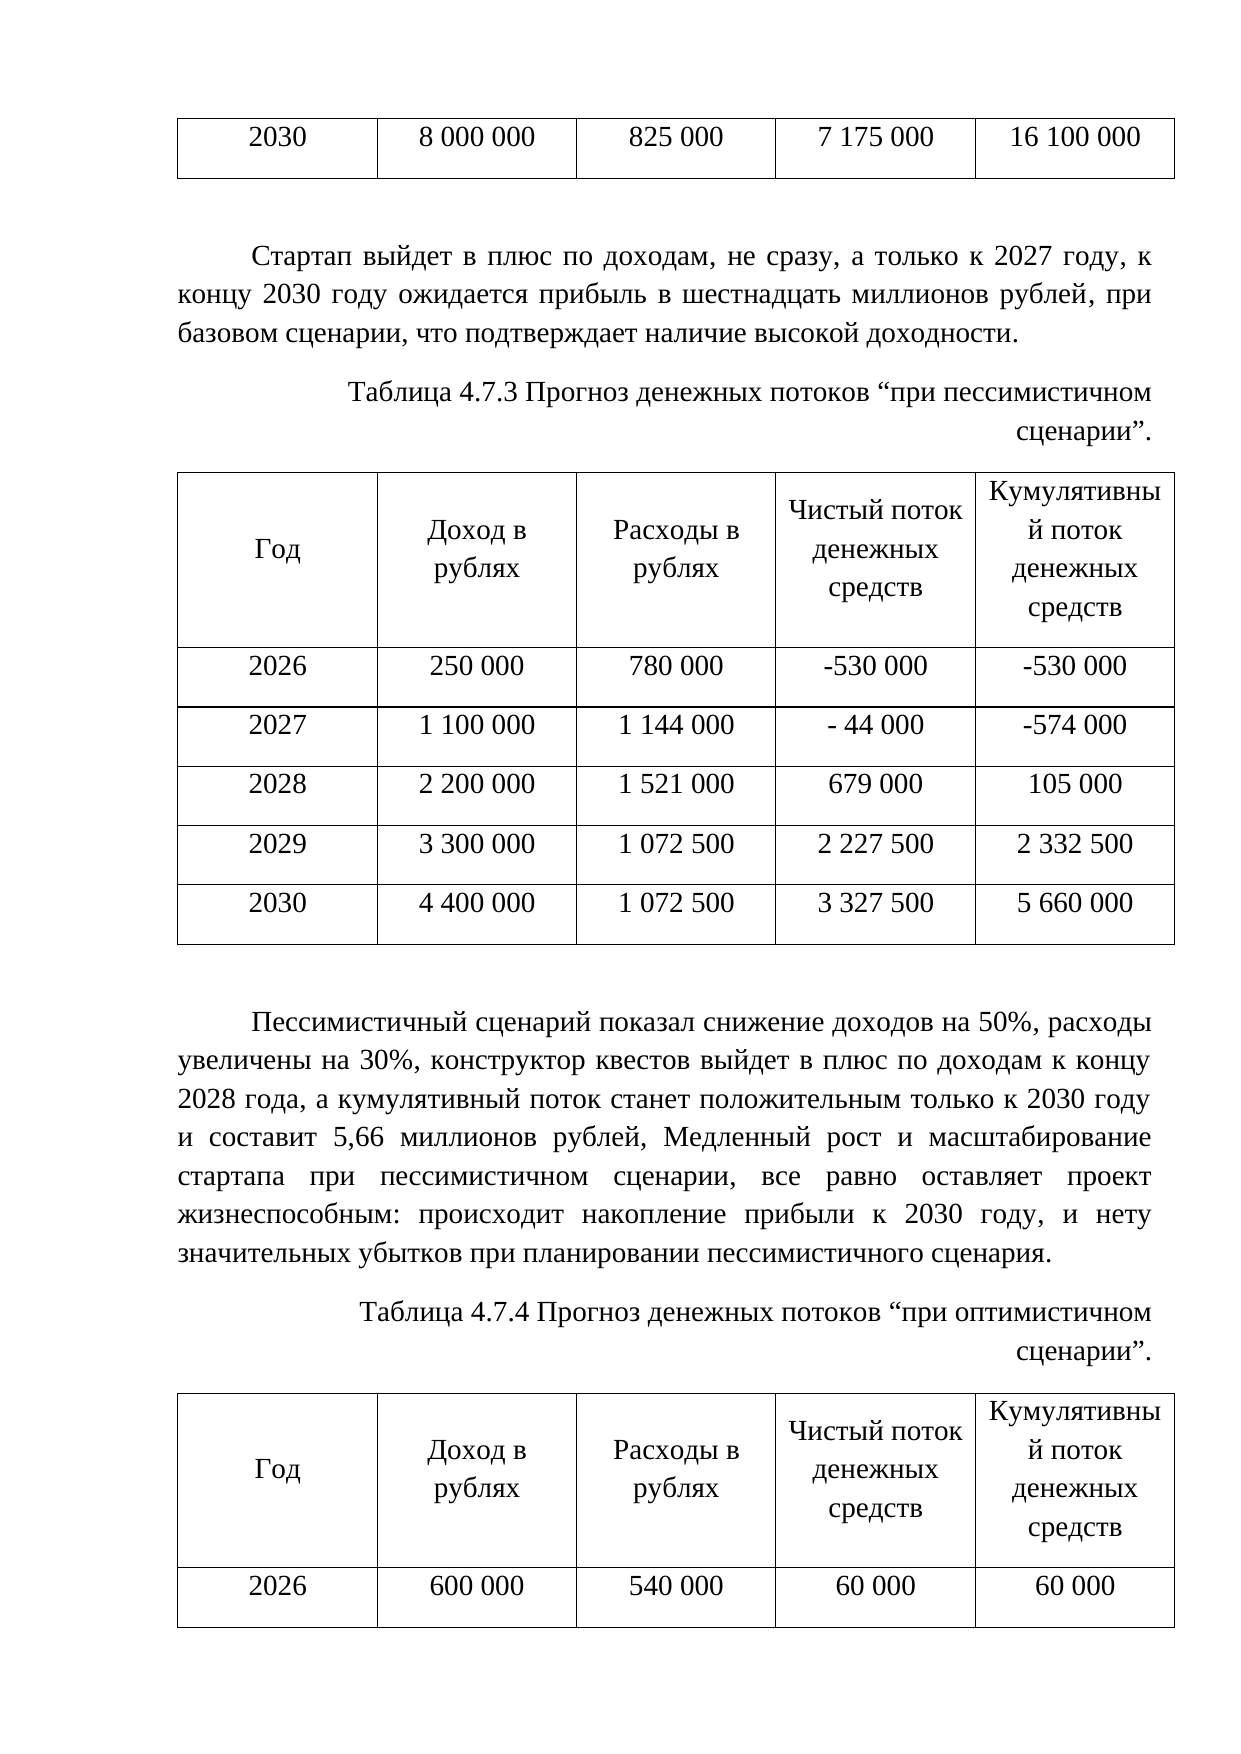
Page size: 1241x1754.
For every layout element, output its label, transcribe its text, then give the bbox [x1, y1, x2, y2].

table_header Чистый поток денежных средств [776, 1394, 975, 1567]
table_cell 2030 [178, 119, 377, 177]
table_header Расходы в рублях [577, 1394, 775, 1567]
table_cell 2 200 000 [378, 767, 576, 825]
table_cell 16 100 000 [976, 119, 1174, 177]
table_cell 60 000 [976, 1568, 1174, 1627]
table_cell - 44 000 [776, 708, 975, 766]
text Таблица 4.7.4 Прогноз денежных потоков “при оптимистичном сценарии”. [177, 1294, 1152, 1367]
table_cell 2029 [178, 826, 377, 884]
table_cell 1 144 000 [577, 708, 775, 766]
table_header Доход в рублях [378, 1394, 576, 1567]
table_cell -530 000 [776, 648, 975, 706]
table_cell 2026 [178, 648, 377, 706]
table_cell 8 000 000 [378, 119, 576, 177]
table_cell 540 000 [577, 1568, 775, 1627]
table_cell 679 000 [776, 767, 975, 825]
table_cell -530 000 [976, 648, 1174, 706]
text Таблица 4.7.3 Прогноз денежных потоков “при пессимистичном сценарии”. [177, 374, 1152, 446]
table_cell 250 000 [378, 648, 576, 706]
table_cell -574 000 [976, 708, 1174, 766]
table_cell 2027 [178, 708, 377, 766]
table_cell 2030 [178, 885, 377, 943]
text Стартап выйдет в плюс по доходам, не сразу, а только к 2027 году, к концу 2030 году ожидается прибыль в шестнадцать миллионов рублей, при базовом сценарии, что подтверждает наличие высокой доходности. [177, 238, 1152, 348]
table_cell 780 000 [577, 648, 775, 706]
table_header Расходы в рублях [577, 473, 775, 647]
table_cell 5 660 000 [976, 885, 1174, 943]
table_header Доход в рублях [378, 473, 576, 647]
table_cell 3 300 000 [378, 826, 576, 884]
table_header Год [178, 473, 377, 647]
table_cell 1 100 000 [378, 708, 576, 766]
table_cell 2 332 500 [976, 826, 1174, 884]
table_header Кумулятивный поток денежных средств [976, 473, 1174, 647]
table_cell 2026 [178, 1568, 377, 1627]
table_cell 60 000 [776, 1568, 975, 1627]
table_cell 1 072 500 [577, 885, 775, 943]
table_cell 7 175 000 [776, 119, 975, 177]
table_cell 825 000 [577, 119, 775, 177]
table_cell 1 521 000 [577, 767, 775, 825]
table_cell 2028 [178, 767, 377, 825]
table_cell 600 000 [378, 1568, 576, 1627]
text Пессимистичный сценарий показал снижение доходов на 50%, расходы увеличены на 30%, конструктор квестов выйдет в плюс по доходам к концу 2028 года, а кумулятивный поток станет положительным только к 2030 году и составит 5,66 миллионов рублей, Медленный рост и масштабирование стартапа при пессимистичном сценарии, все равно оставляет проект жизнеспособным: происходит накопление прибыли к 2030 году, и нету значительных убытков при планировании пессимистичного сценария. [177, 1004, 1152, 1269]
table_header Чистый поток денежных средств [776, 473, 975, 647]
table_cell 2 227 500 [776, 826, 975, 884]
table_cell 1 072 500 [577, 826, 775, 884]
table_header Год [178, 1394, 377, 1567]
table_cell 105 000 [976, 767, 1174, 825]
table_cell 4 400 000 [378, 885, 576, 943]
table_header Кумулятивный поток денежных средств [976, 1394, 1174, 1567]
table_cell 3 327 500 [776, 885, 975, 943]
